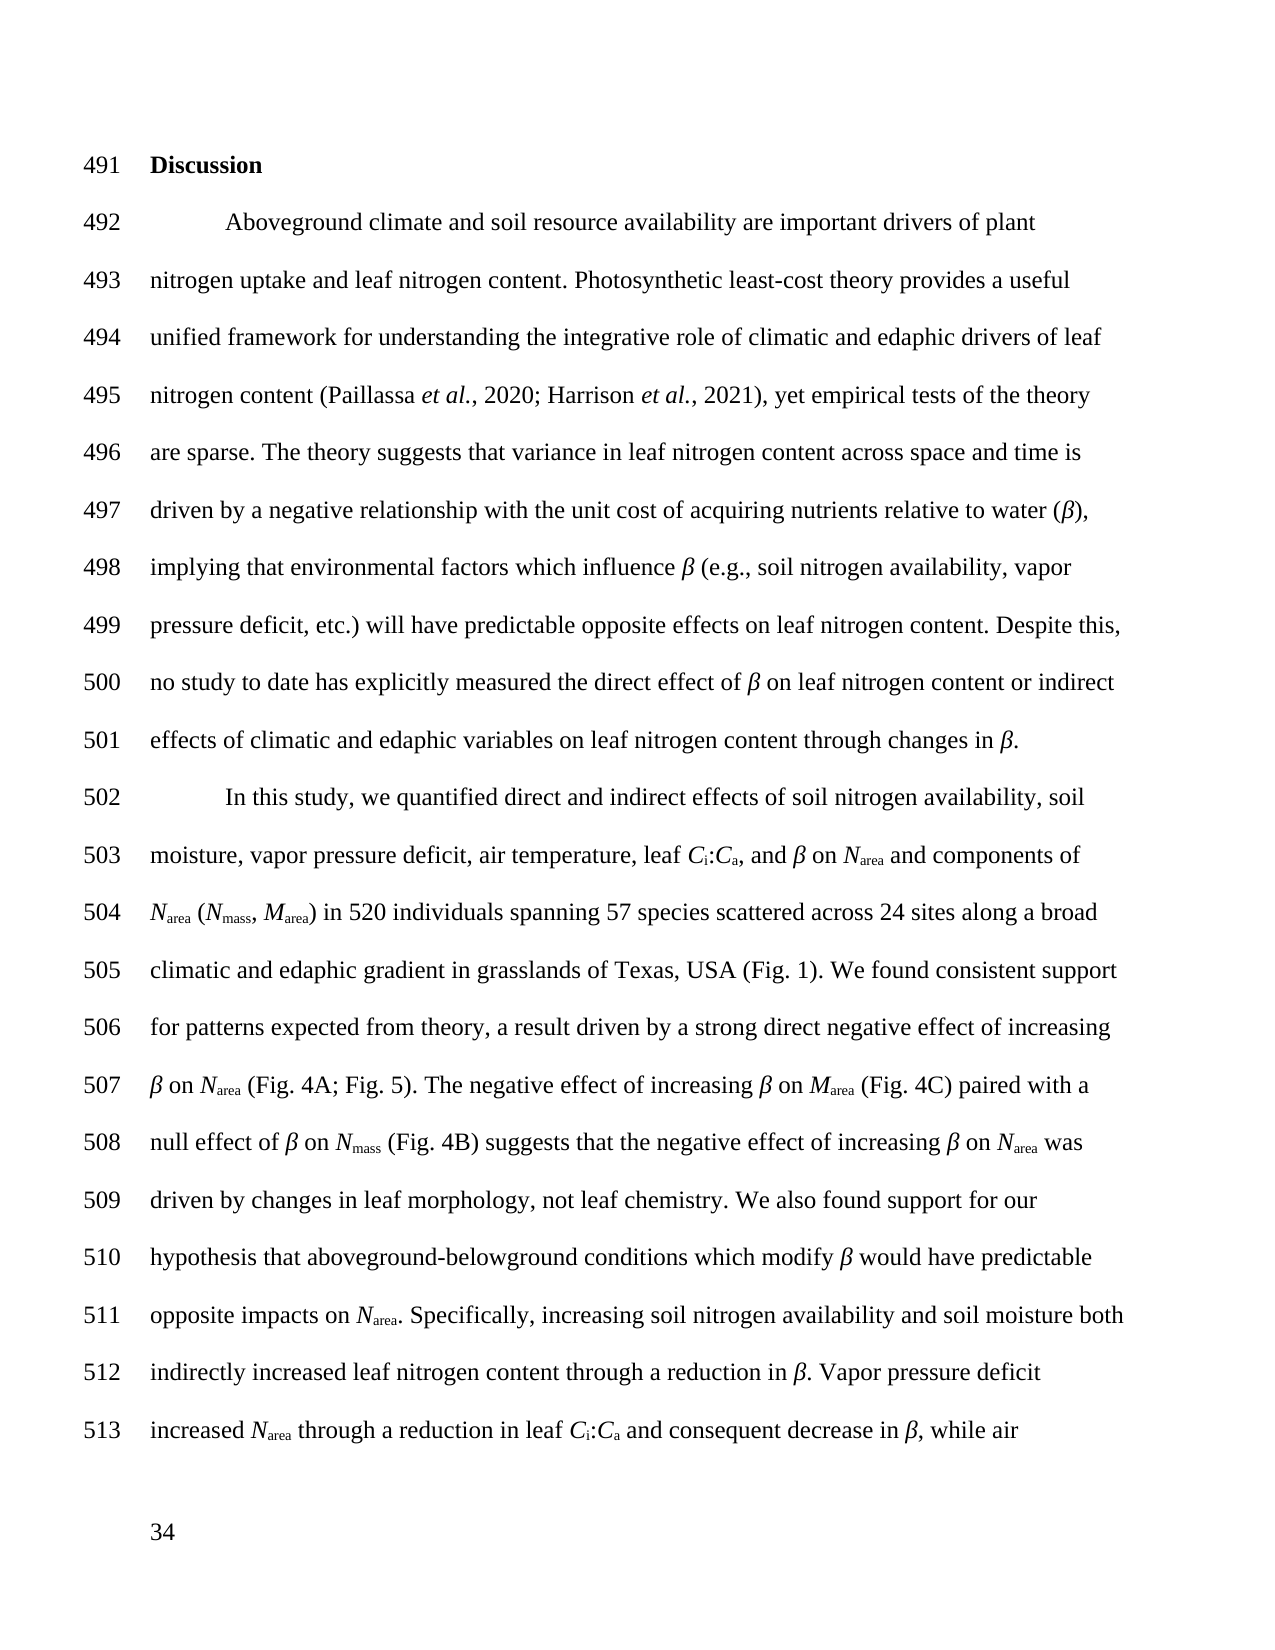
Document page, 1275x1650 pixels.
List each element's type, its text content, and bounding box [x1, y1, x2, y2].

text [150, 782, 1125, 1444]
text Aboveground climate and soil resource availability are important drivers of plant nitrogen uptake and leaf nitrogen content. Photosynthetic least-cost theory provides a useful unified framework for understanding the integrative role of climatic and edaphic drivers of leaf nitrogen content (Paillassa et al., 2020; Harrison et al., 2021), yet empirical tests of the theory are sparse. The theory suggests that variance in leaf nitrogen content across space and time is driven by a negative relationship with the unit cost of acquiring nutrients relative to water (β), implying that environmental factors which influence β (e.g., soil nitrogen availability, vapor pressure deficit, etc.) will have predictable opposite effects on leaf nitrogen content. Despite this, no study to date has explicitly measured the direct effect of β on leaf nitrogen content or indirect effects of climatic and edaphic variables on leaf nitrogen content through changes in β. [150, 207, 1125, 754]
text Discussion [150, 150, 1125, 179]
